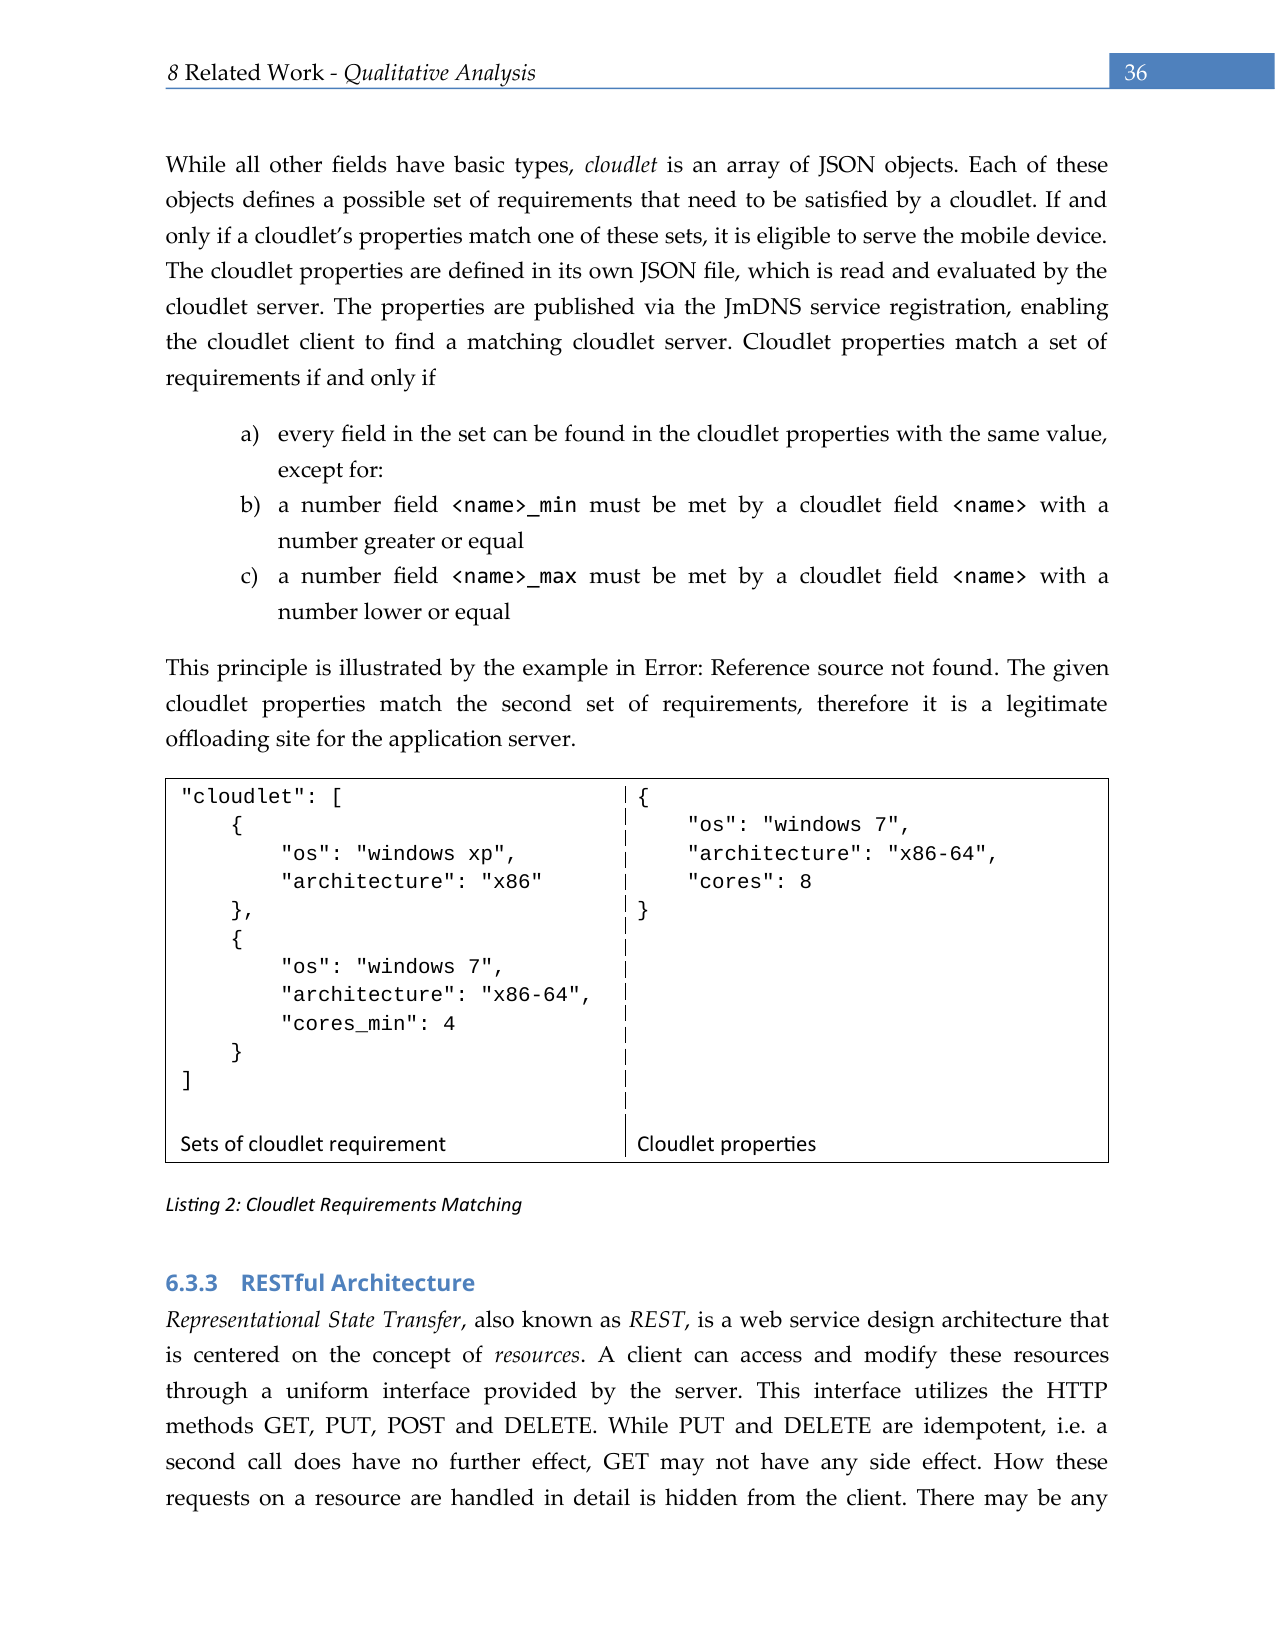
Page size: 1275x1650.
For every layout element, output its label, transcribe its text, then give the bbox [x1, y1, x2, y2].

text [165, 1303, 1109, 1511]
list every field in the set can be found in the cloudlet properties with the same value, except for: [240, 417, 1109, 484]
subtitle RESTful Architecture [165, 1267, 1109, 1298]
text Listing 2: Cloudlet Requirements Matching [165, 1192, 1109, 1217]
list a number field <name>_min must be met by a cloudlet field <name> with a number greater or equal [240, 488, 1109, 555]
text While all other fields have basic types, cloudlet is an array of JSON objects. Each of these objects defines a possible set of requirements that need to be satisfied by a cloudlet. If and only if a cloudlet’s properties match one of these sets, it is eligible to serve the mobile device. The cloudlet properties are defined in its own JSON file, which is read and evaluated by the cloudlet server. The properties are published via the JmDNS service registration, enabling the cloudlet client to find a matching cloudlet server. Cloudlet properties match a set of requirements if and only if [165, 148, 1109, 392]
list a number field <name>_max must be met by a cloudlet field <name> with a number lower or equal [240, 559, 1109, 626]
